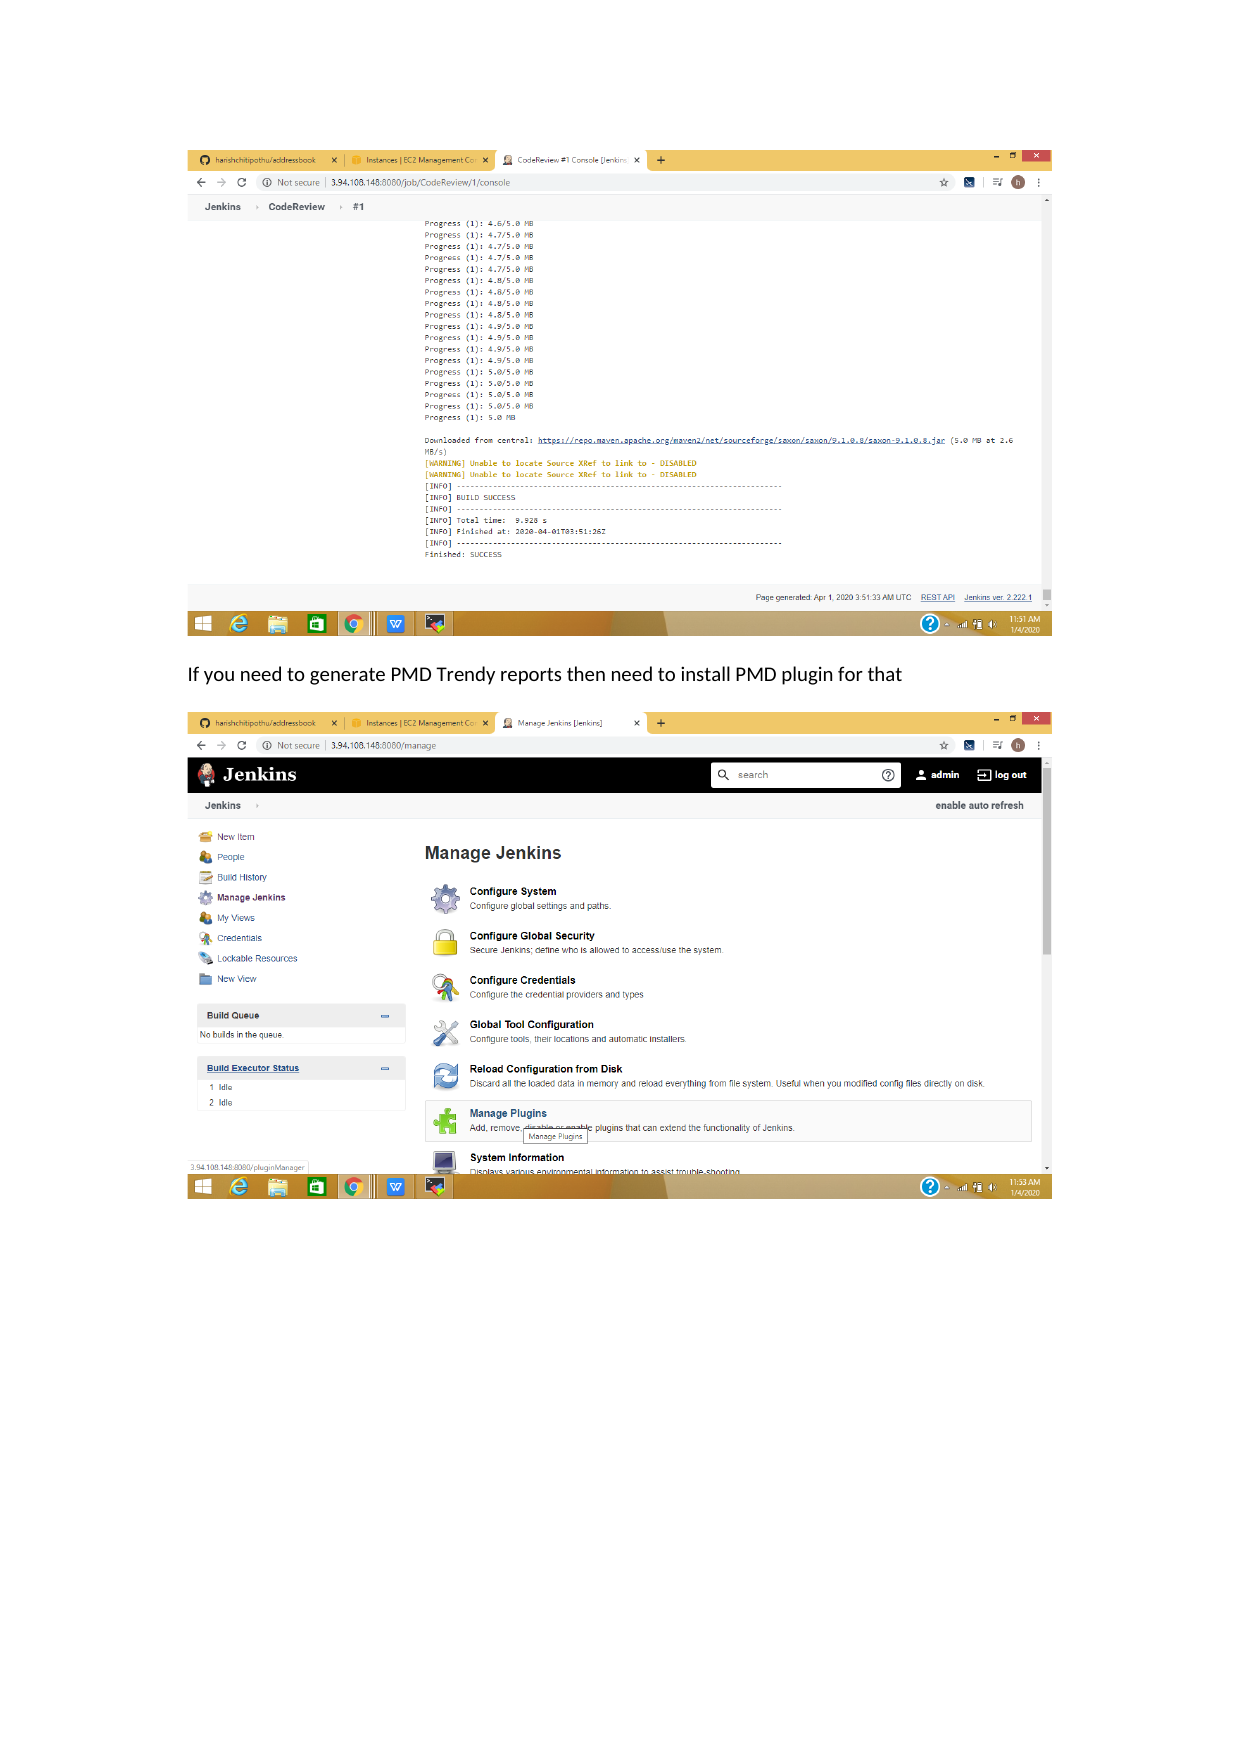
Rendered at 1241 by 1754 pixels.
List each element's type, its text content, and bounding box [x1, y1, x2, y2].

text If you need to generate PMD Trendy reports then need to install PMD plugin for that [187, 661, 1053, 687]
picture [187, 150, 1052, 636]
picture [187, 712, 1052, 1199]
